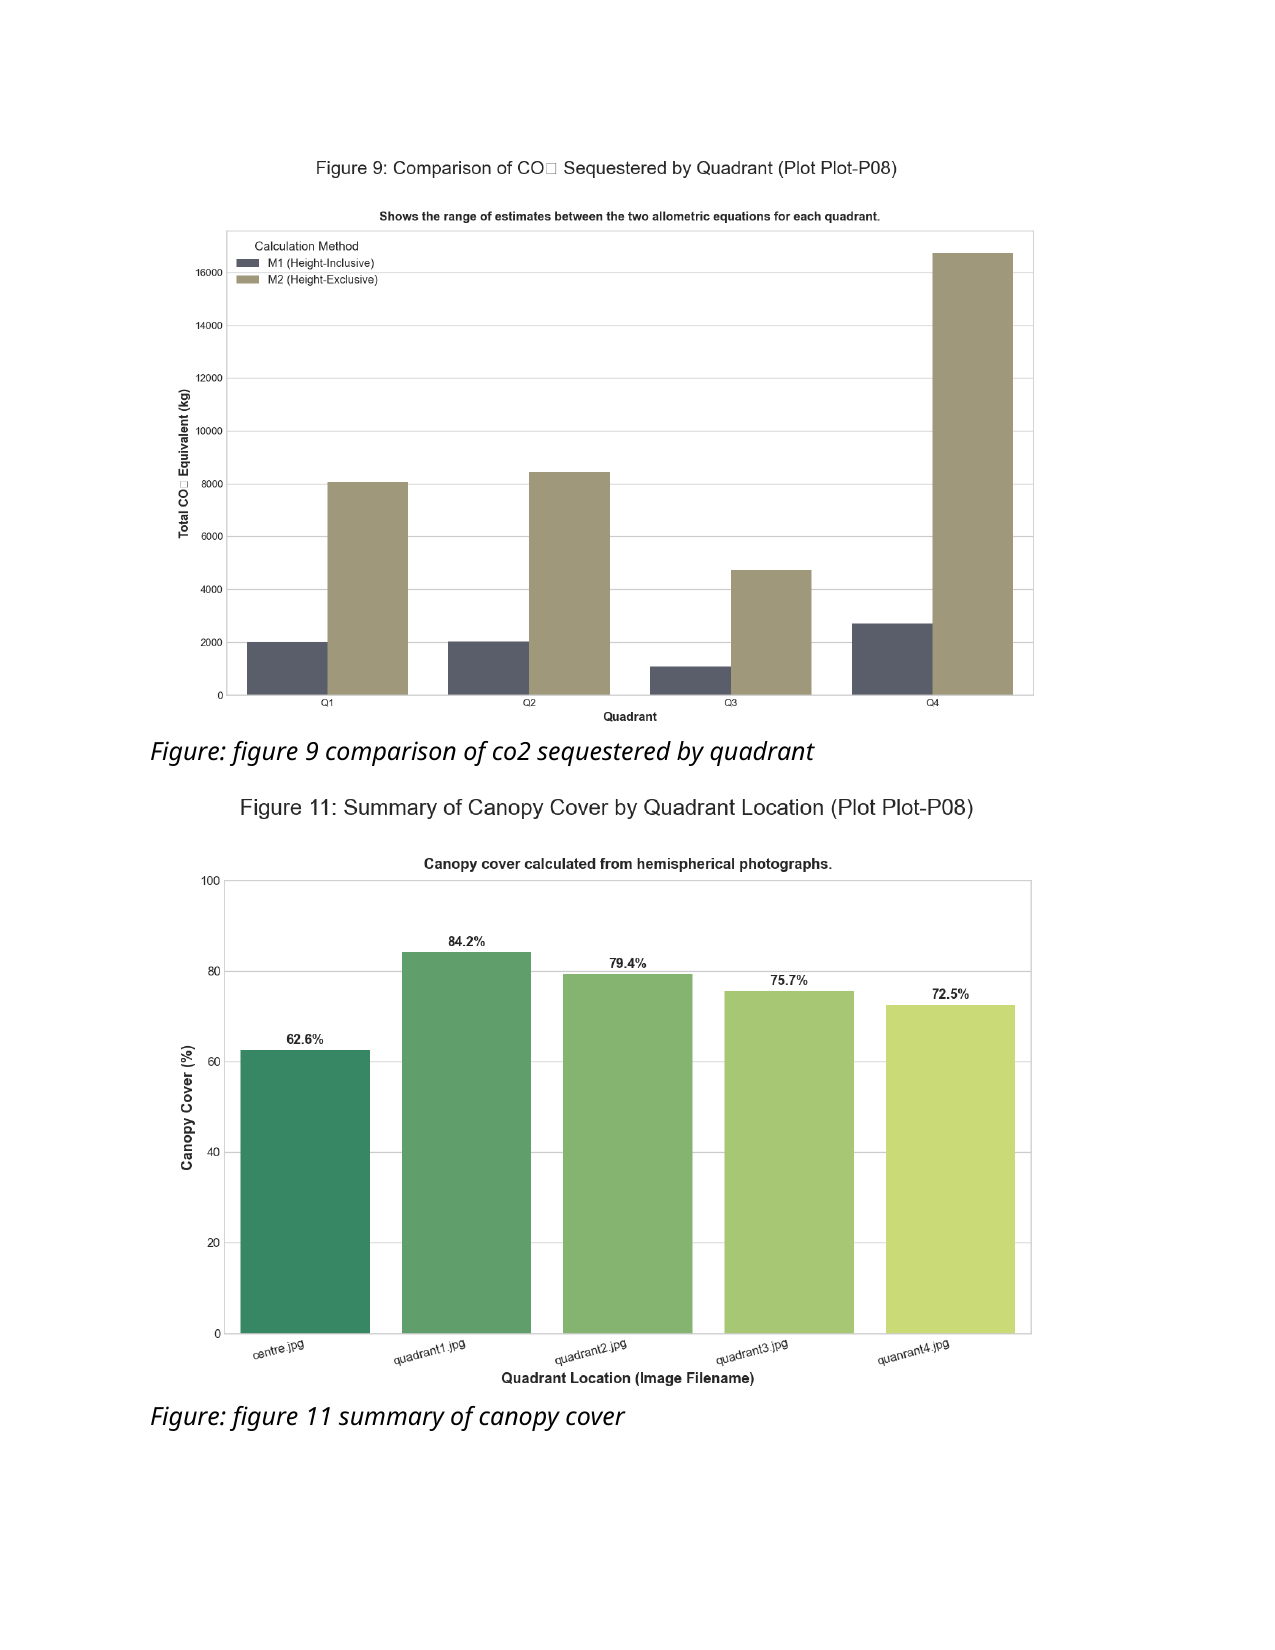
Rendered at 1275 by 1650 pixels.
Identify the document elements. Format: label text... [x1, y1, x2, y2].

picture [168, 786, 1044, 1399]
picture [168, 150, 1044, 734]
